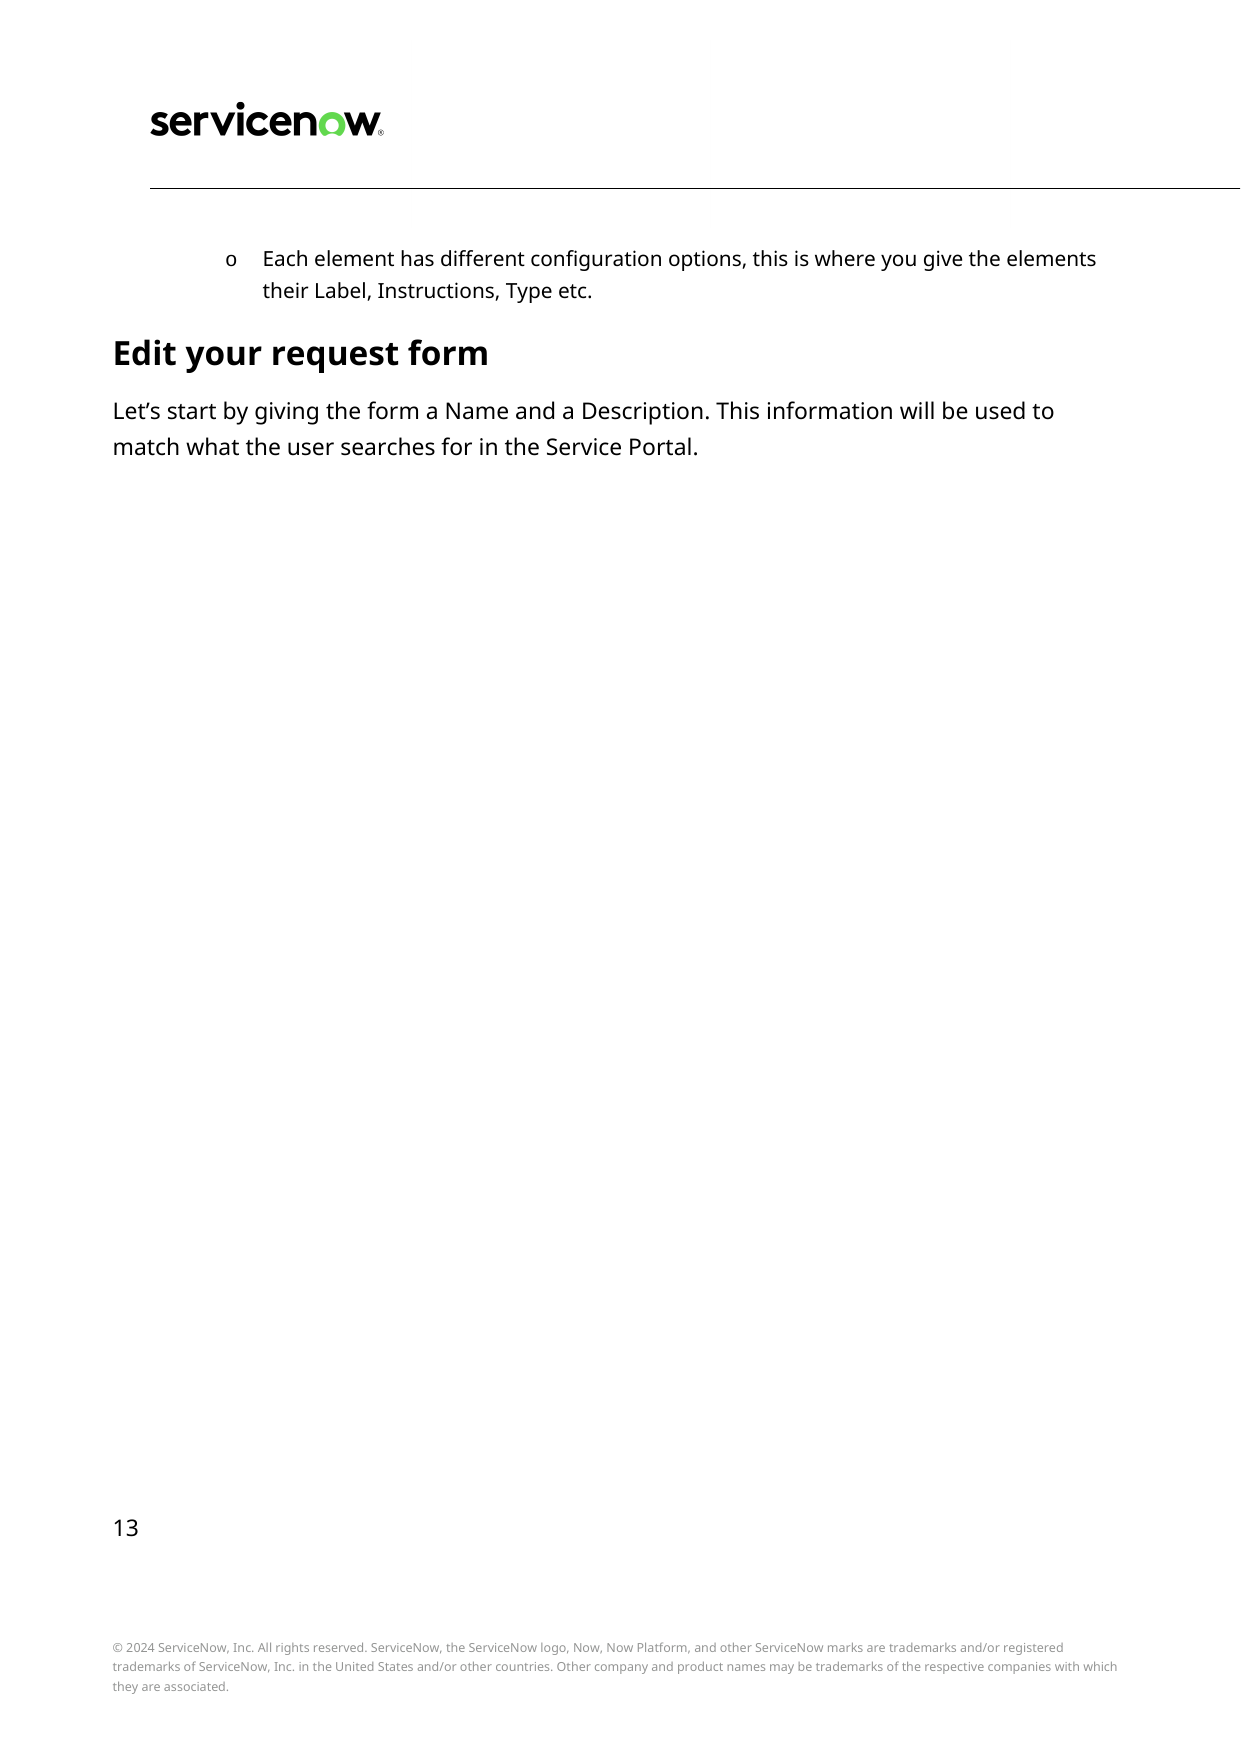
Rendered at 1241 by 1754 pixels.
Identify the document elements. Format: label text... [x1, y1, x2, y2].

list Each element has different configuration options, this is where you give the elements their Label, Instructions, Type etc. [225, 244, 1128, 305]
text Let’s start by giving the form a Name and a Description. This information will be used to match what the user searches for in the Service Portal. [112, 394, 1128, 462]
picture [112, 40, 1241, 228]
title Edit your request form [112, 330, 1128, 375]
